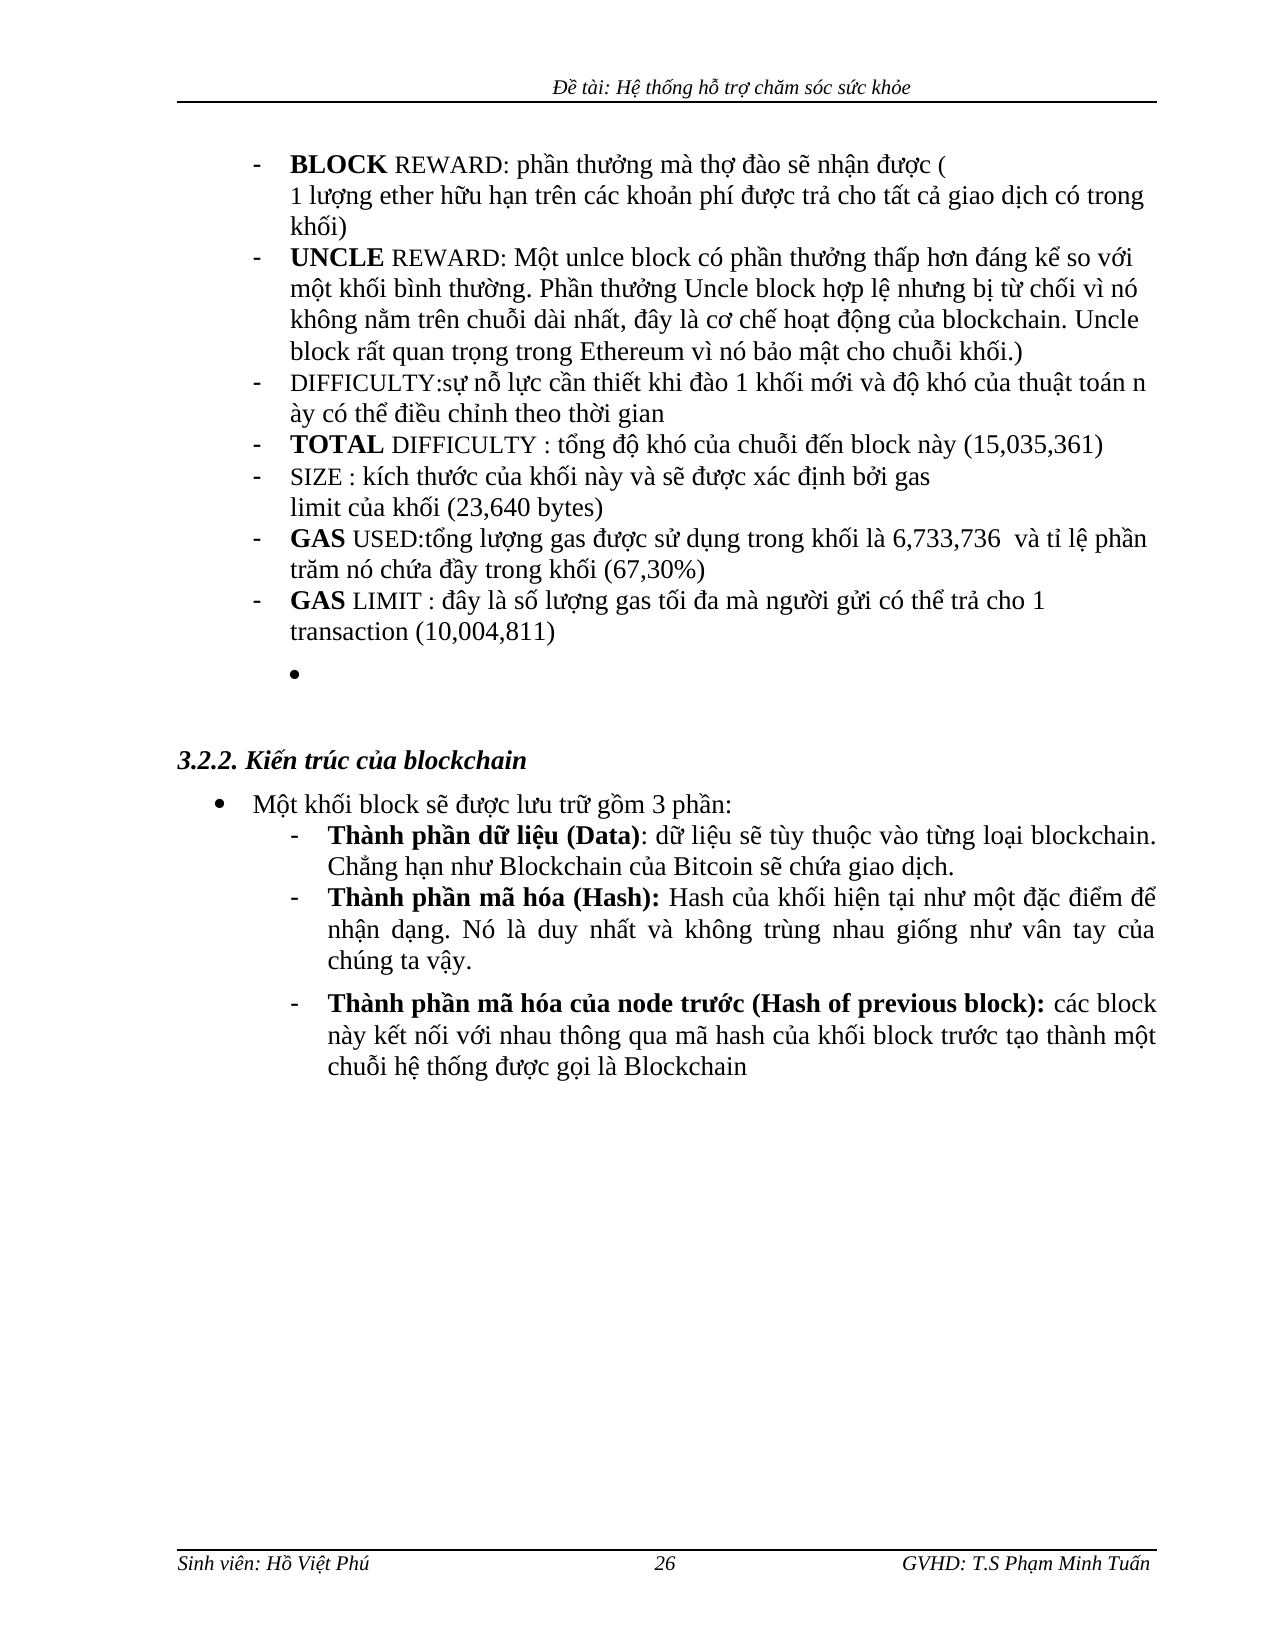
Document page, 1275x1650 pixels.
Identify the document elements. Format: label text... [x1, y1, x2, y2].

list BLOCK REWARD: phần thưởng mà thợ đào sẽ nhận được ( 1 lượng ether hữu hạn trên các khoản phí được trả cho tất cả giao dịch có trong khối) [252, 148, 1157, 241]
list Một khối block sẽ được lưu trữ gồm 3 phần: [215, 788, 1157, 819]
list UNCLE REWARD: Một unlce block có phần thưởng thấp hơn đáng kể so với một khối bình thường. Phần thưởng Uncle block hợp lệ nhưng bị từ chối vì nó không nằm trên chuỗi dài nhất, đây là cơ chế hoạt động của blockchain. Uncle block rất quan trọng trong Ethereum vì nó bảo mật cho chuỗi khối.) [252, 241, 1157, 366]
subtitle Kiến trúc của blockchain [177, 744, 1157, 775]
list SIZE : kích thước của khối này và sẽ được xác định bởi gas limit của khối (23,640 bytes) [252, 459, 1157, 522]
list DIFFICULTY:sự nỗ lực cần thiết khi đào 1 khối mới và độ khó của thuật toán này có thể điều chỉnh theo thời gian [252, 366, 1157, 428]
list Thành phần mã hóa (Hash): Hash của khối hiện tại như một đặc điểm để nhận dạng. Nó là duy nhất và không trùng nhau giống như vân tay của chúng ta vậy. [290, 881, 1157, 975]
list TOTAL DIFFICULTY : tổng độ khó của chuỗi đến block này (15,035,361) [252, 428, 1157, 459]
list GAS USED:tổng lượng gas được sử dụng trong khối là 6,733,736 và tỉ lệ phần trăm nó chứa đầy trong khối (67,30%) [252, 522, 1157, 584]
list GAS LIMIT : đây là số lượng gas tối đa mà người gửi có thể trả cho 1 transaction (10,004,811) [252, 584, 1157, 647]
list Thành phần mã hóa của node trước (Hash of previous block): các block này kết nối với nhau thông qua mã hash của khối block trước tạo thành một chuỗi hệ thống được gọi là Blockchain [290, 987, 1157, 1081]
list Thành phần dữ liệu (Data): dữ liệu sẽ tùy thuộc vào từng loại blockchain. Chẳng hạn như Blockchain của Bitcoin sẽ chứa giao dịch. [290, 819, 1157, 881]
